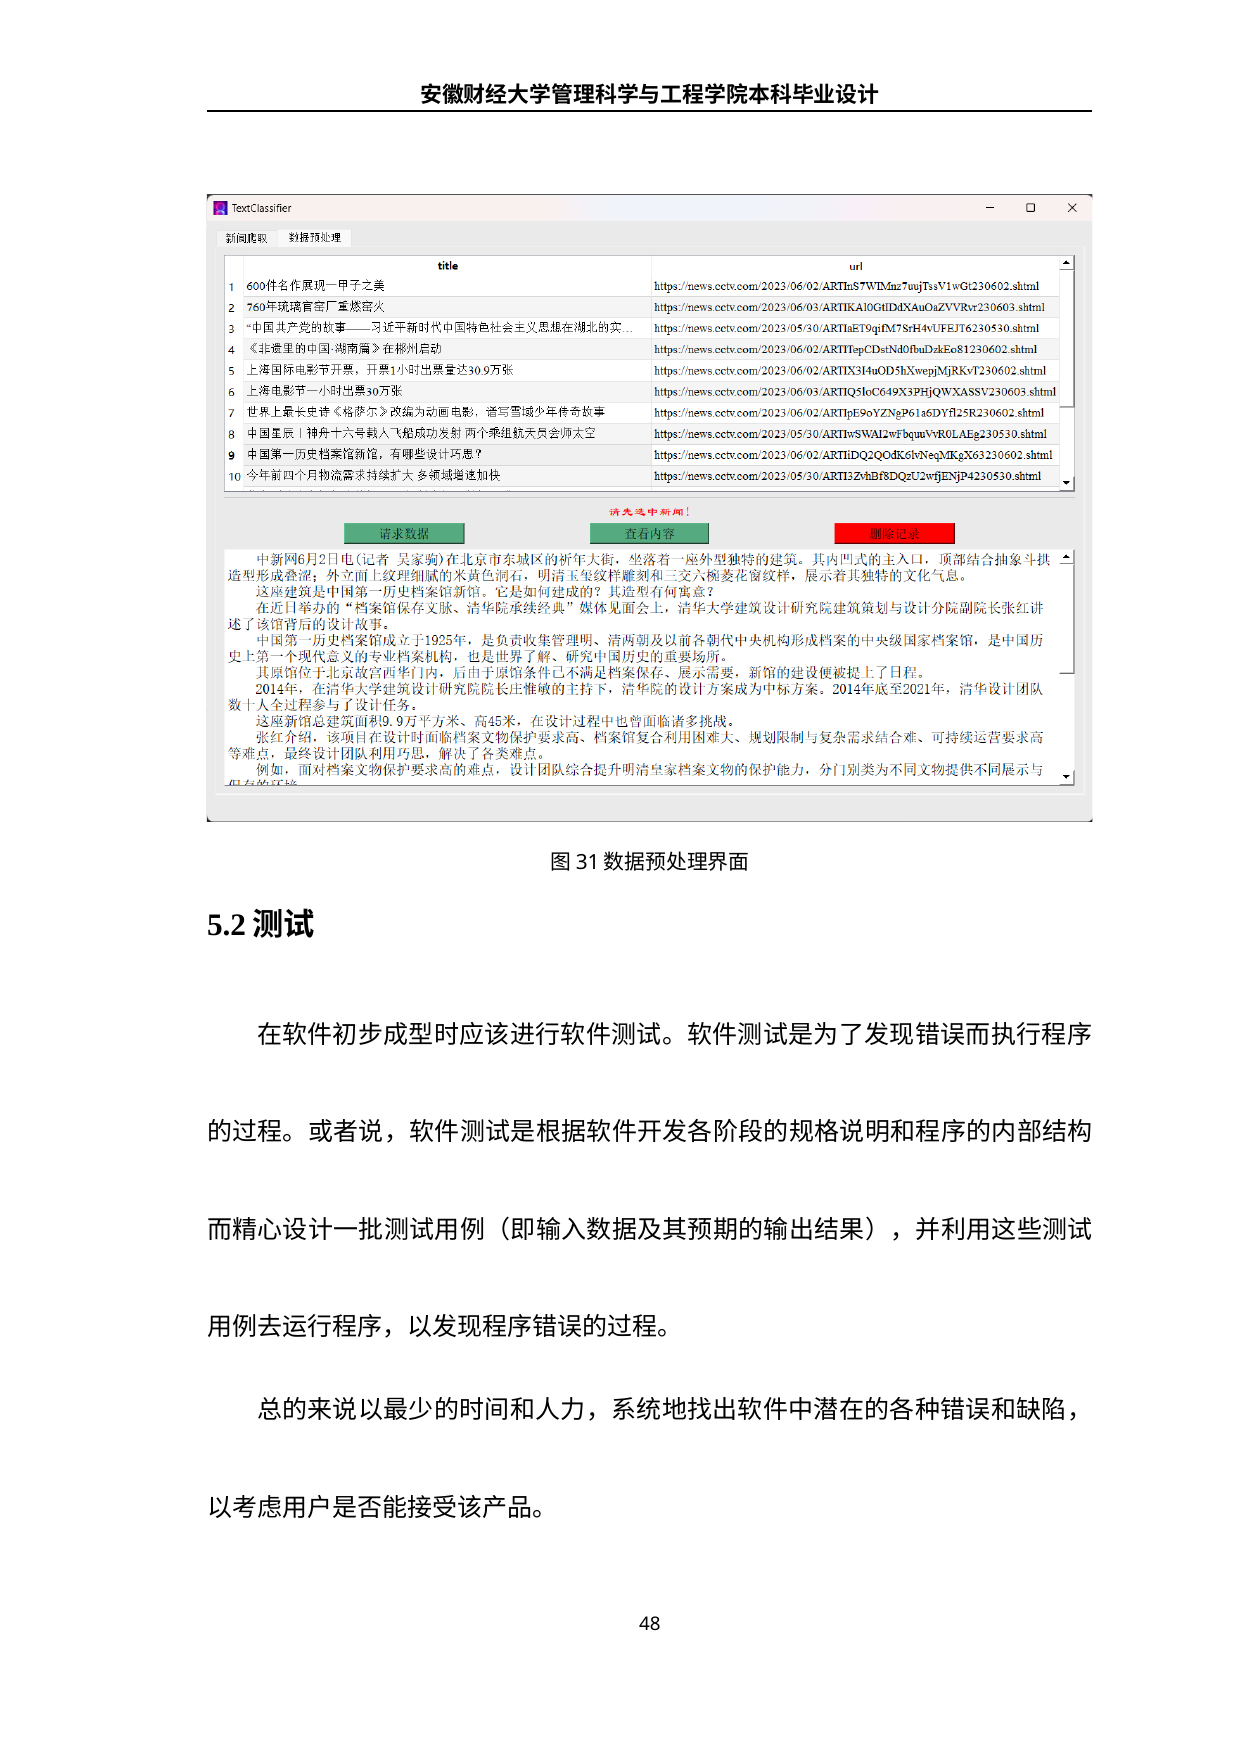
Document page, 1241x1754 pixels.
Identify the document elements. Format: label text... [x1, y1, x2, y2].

picture [206, 194, 1093, 822]
text 图 31数据预处理界面 [207, 844, 1092, 877]
text 在软件初步成型时应该进行软件测试。软件测试是为了发现错误而执行程序的过程。或者说，软件测试是根据软件开发各阶段的规格说明和程序的内部结构而精心设计一批测试用例（即输入数据及其预期的输出结果），并利用这些测试用例去运行程序，以发现程序错误的过程。 [207, 1000, 1092, 1357]
text 总的来说以最少的时间和人力，系统地找出软件中潜在的各种错误和缺陷，以考虑用户是否能接受该产品。 [207, 1376, 1092, 1538]
subtitle 5.2测试 [207, 889, 1092, 954]
